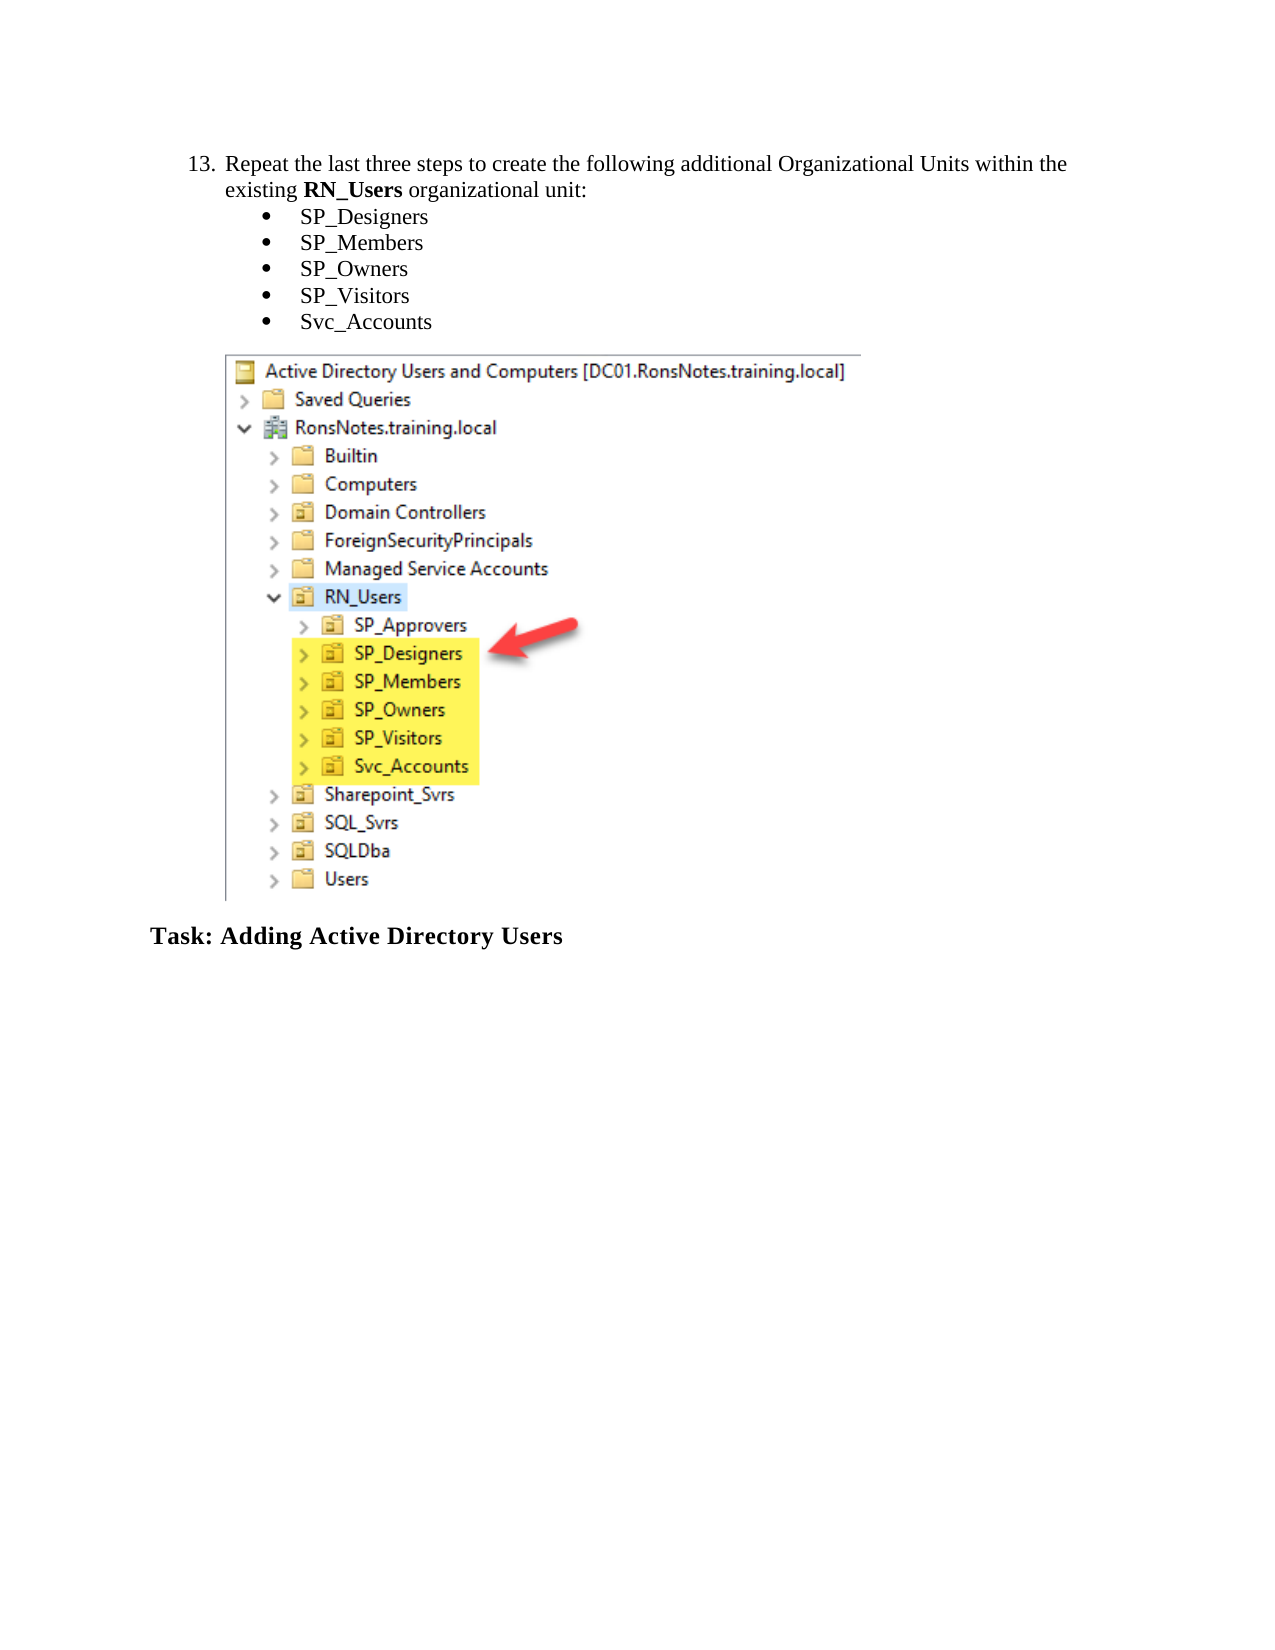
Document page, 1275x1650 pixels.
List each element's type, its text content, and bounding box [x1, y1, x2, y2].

subtitle Task: Adding Active Directory Users [150, 921, 1125, 950]
list SP_Visitors [262, 282, 1125, 308]
list SP_Owners [262, 255, 1125, 282]
list SP_Designers [262, 203, 1125, 229]
list Repeat the last three steps to create the following additional Organizational Units within the existing RN_Users organizational unit: [187, 150, 1125, 203]
picture [225, 342, 861, 914]
list Svc_Accounts [262, 308, 1125, 334]
list SP_Members [262, 229, 1125, 255]
